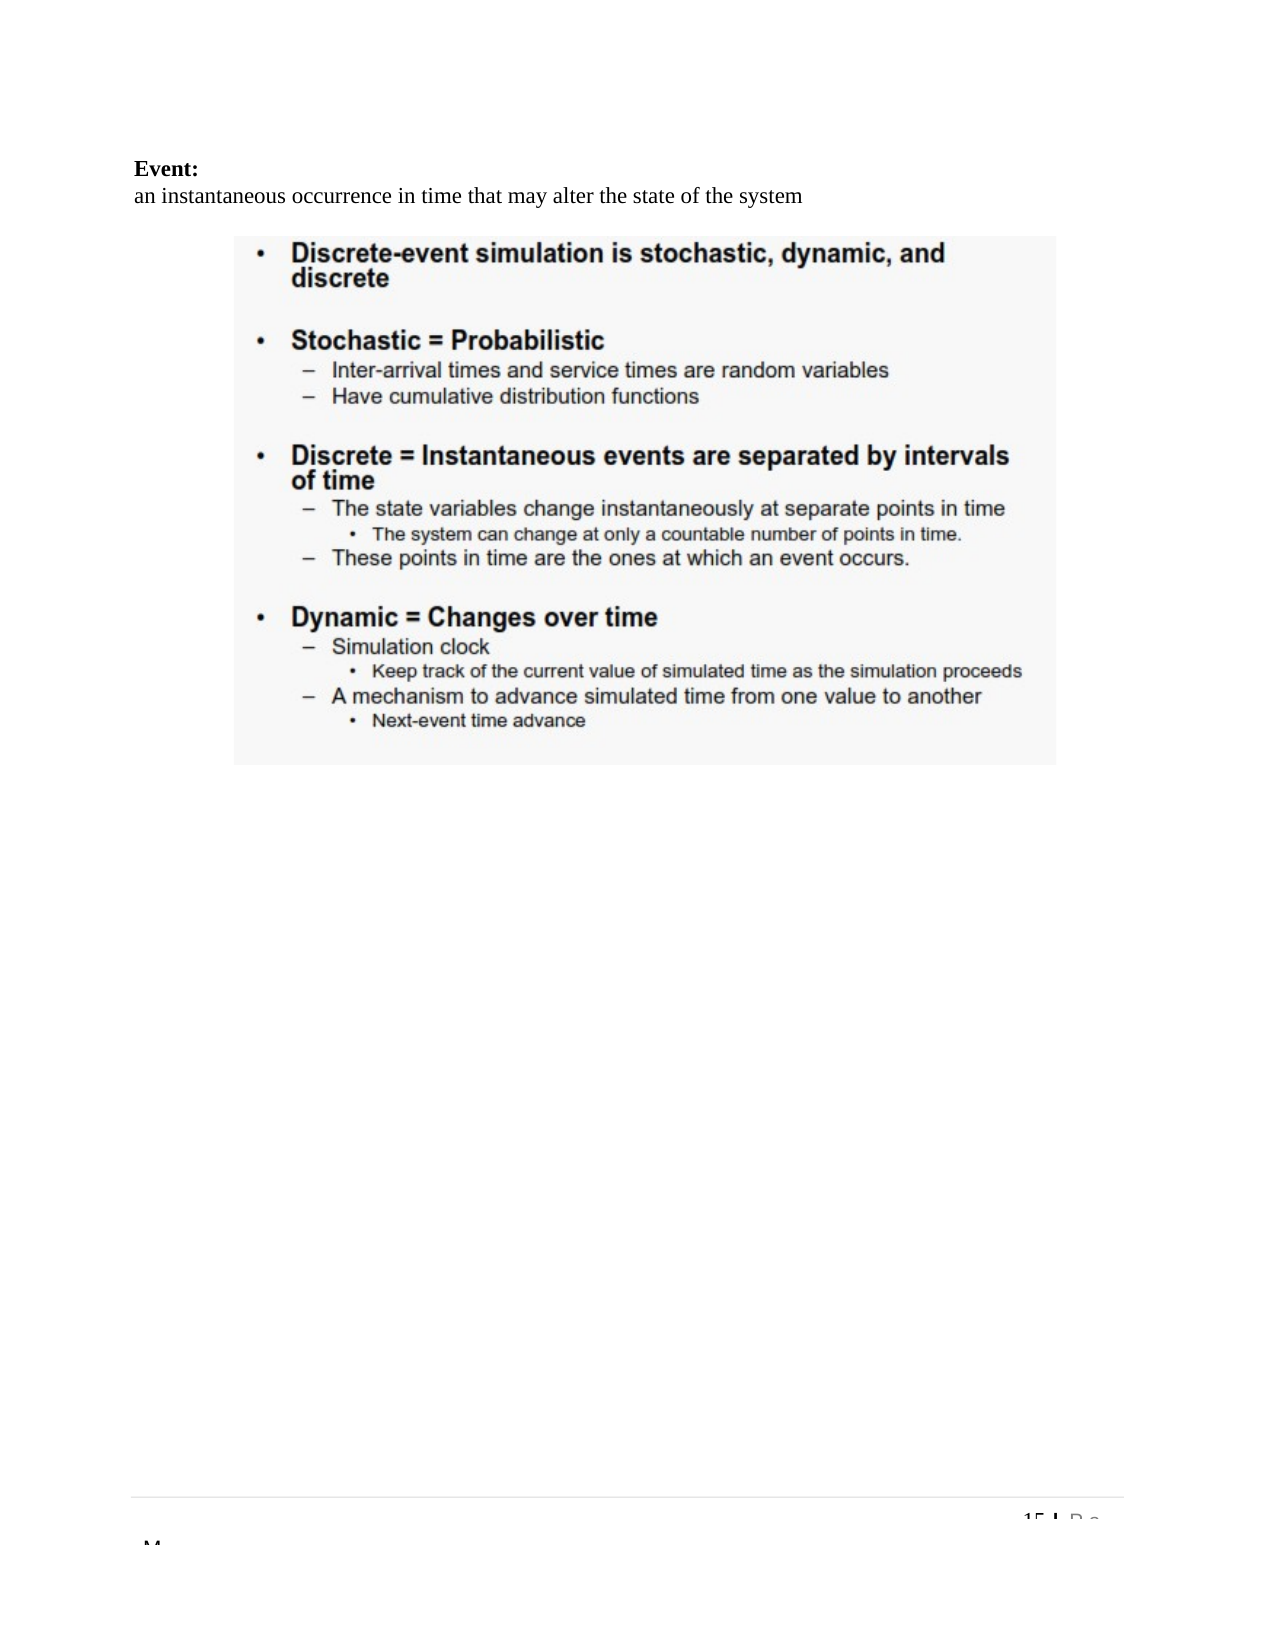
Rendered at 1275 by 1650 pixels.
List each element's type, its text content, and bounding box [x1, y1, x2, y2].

text Event: [134, 155, 1212, 181]
picture [233, 236, 1057, 765]
text an instantaneous occurrence in time that may alter the state of the system [134, 182, 1212, 208]
